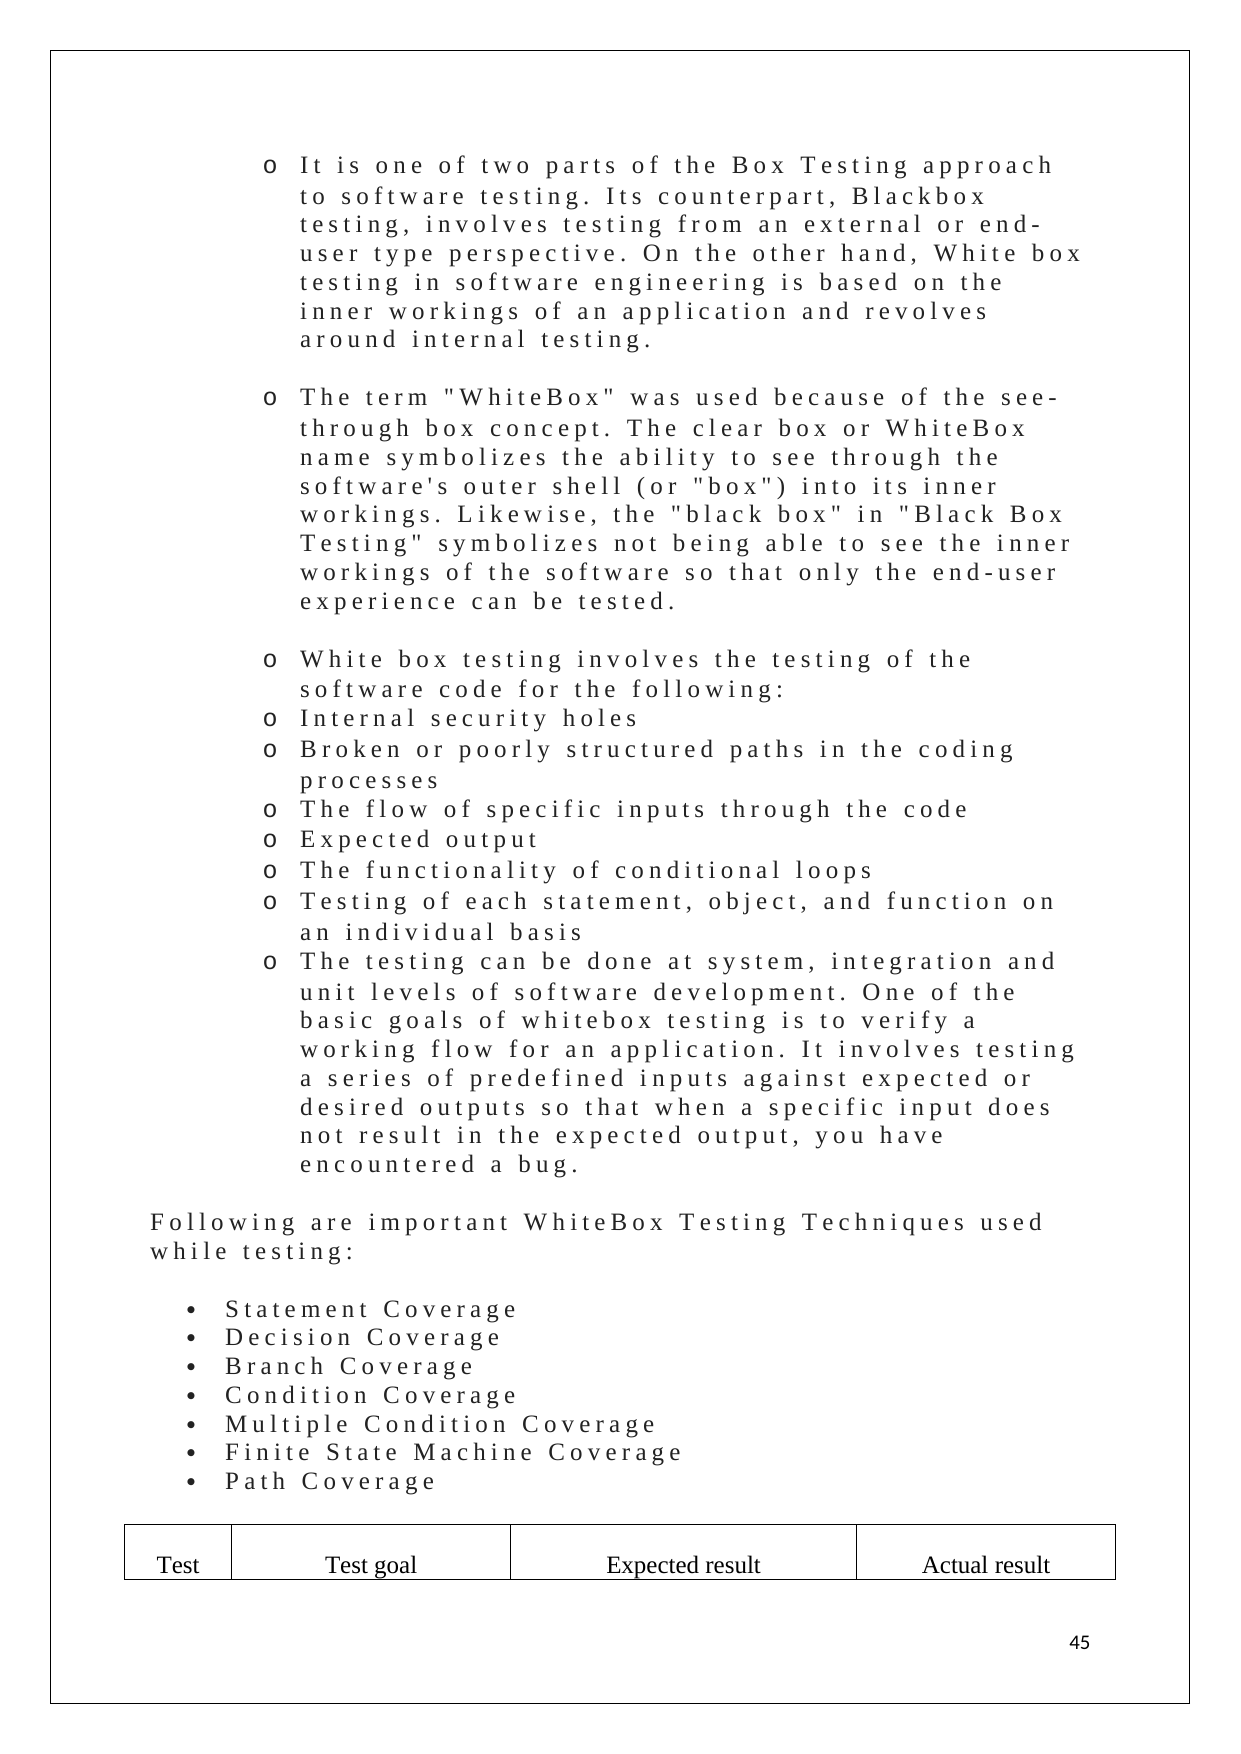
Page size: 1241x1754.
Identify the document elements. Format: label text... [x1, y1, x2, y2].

list The functionality of conditional loops [262, 855, 1090, 886]
table_header Test case # [125, 1525, 231, 1579]
list Internal security holes [262, 703, 1090, 734]
list Statement Coverage [187, 1294, 1090, 1322]
text Following are important WhiteBox Testing Techniques used while testing: [353, 1207, 1090, 1264]
table_header Test goal [232, 1525, 510, 1579]
list Broken or poorly structured paths in the coding processes [262, 734, 1090, 794]
table_header Actual result [857, 1525, 1115, 1579]
list It is one of two parts of the Box Testing approach to software testing. Its counterpart, Blackbox testing, involves testing from an external or end-user type perspective. On the other hand, White box testing in software engineering is based on the inner workings of an application and revolves around internal testing. [262, 150, 1090, 353]
table_header Expected result [511, 1525, 856, 1579]
list The flow of specific inputs through the code [262, 794, 1090, 824]
list Testing of each statement, object, and function on an individual basis [262, 886, 1090, 946]
list Branch Coverage [187, 1351, 1090, 1380]
list Path Coverage [187, 1466, 1090, 1495]
list Condition Coverage [187, 1380, 1090, 1409]
list Expected output [262, 824, 1090, 855]
list The testing can be done at system, integration and unit levels of software development. One of the basic goals of whitebox testing is to verify a working flow for an application. It involves testing a series of predefined inputs against expected or desired outputs so that when a specific input does not result in the expected output, you have encountered a bug. [262, 946, 1090, 1178]
list Finite State Machine Coverage [187, 1437, 1090, 1466]
list White box testing involves the testing of the software code for the following: [262, 644, 1090, 703]
list The term "WhiteBox" was used because of the see-through box concept. The clear box or WhiteBox name symbolizes the ability to see through the software's outer shell (or "box") into its inner workings. Likewise, the "black box" in "Black Box Testing" symbolizes not being able to see the inner workings of the software so that only the end-user experience can be tested. [262, 382, 1090, 614]
list Multiple Condition Coverage [187, 1409, 1090, 1437]
list Decision Coverage [187, 1322, 1090, 1351]
